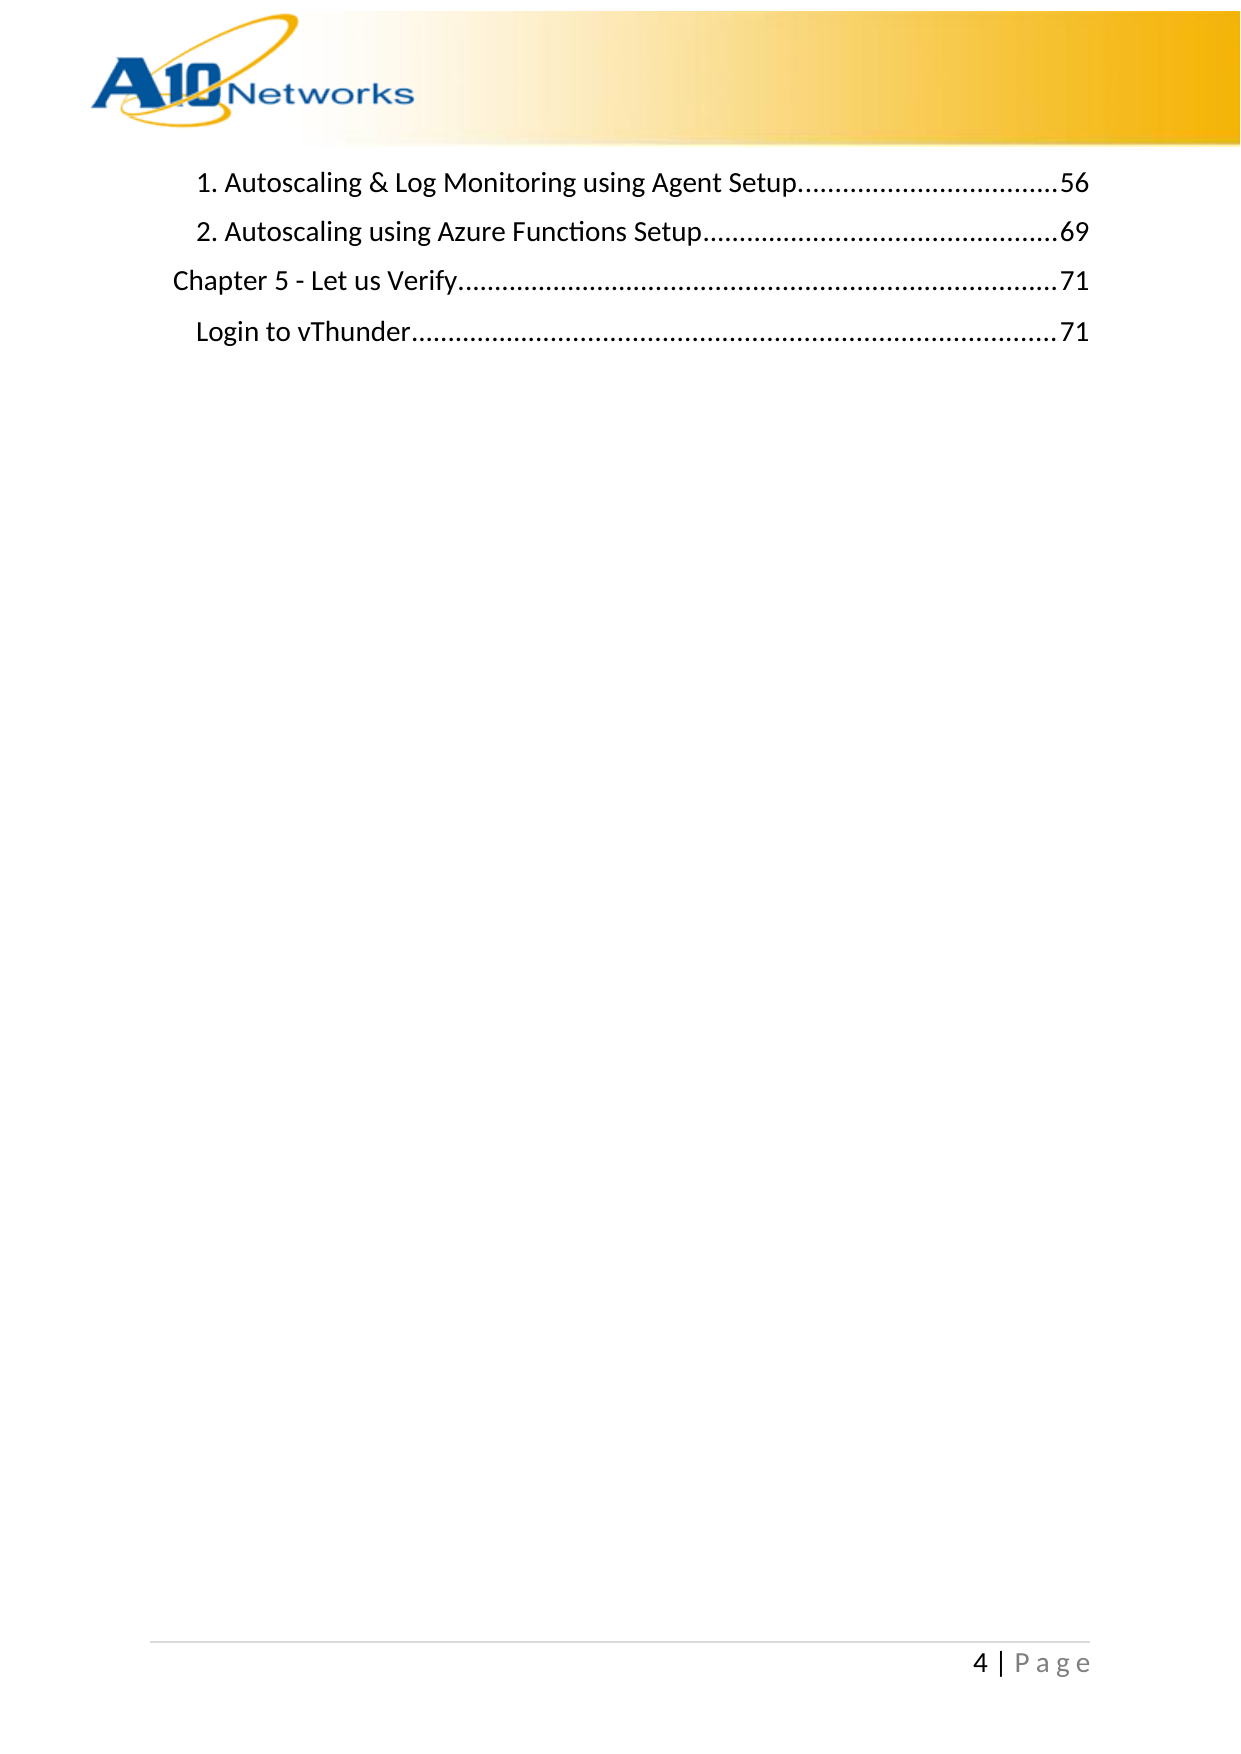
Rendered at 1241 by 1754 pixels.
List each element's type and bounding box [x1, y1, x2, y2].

picture [0, 11, 1241, 147]
